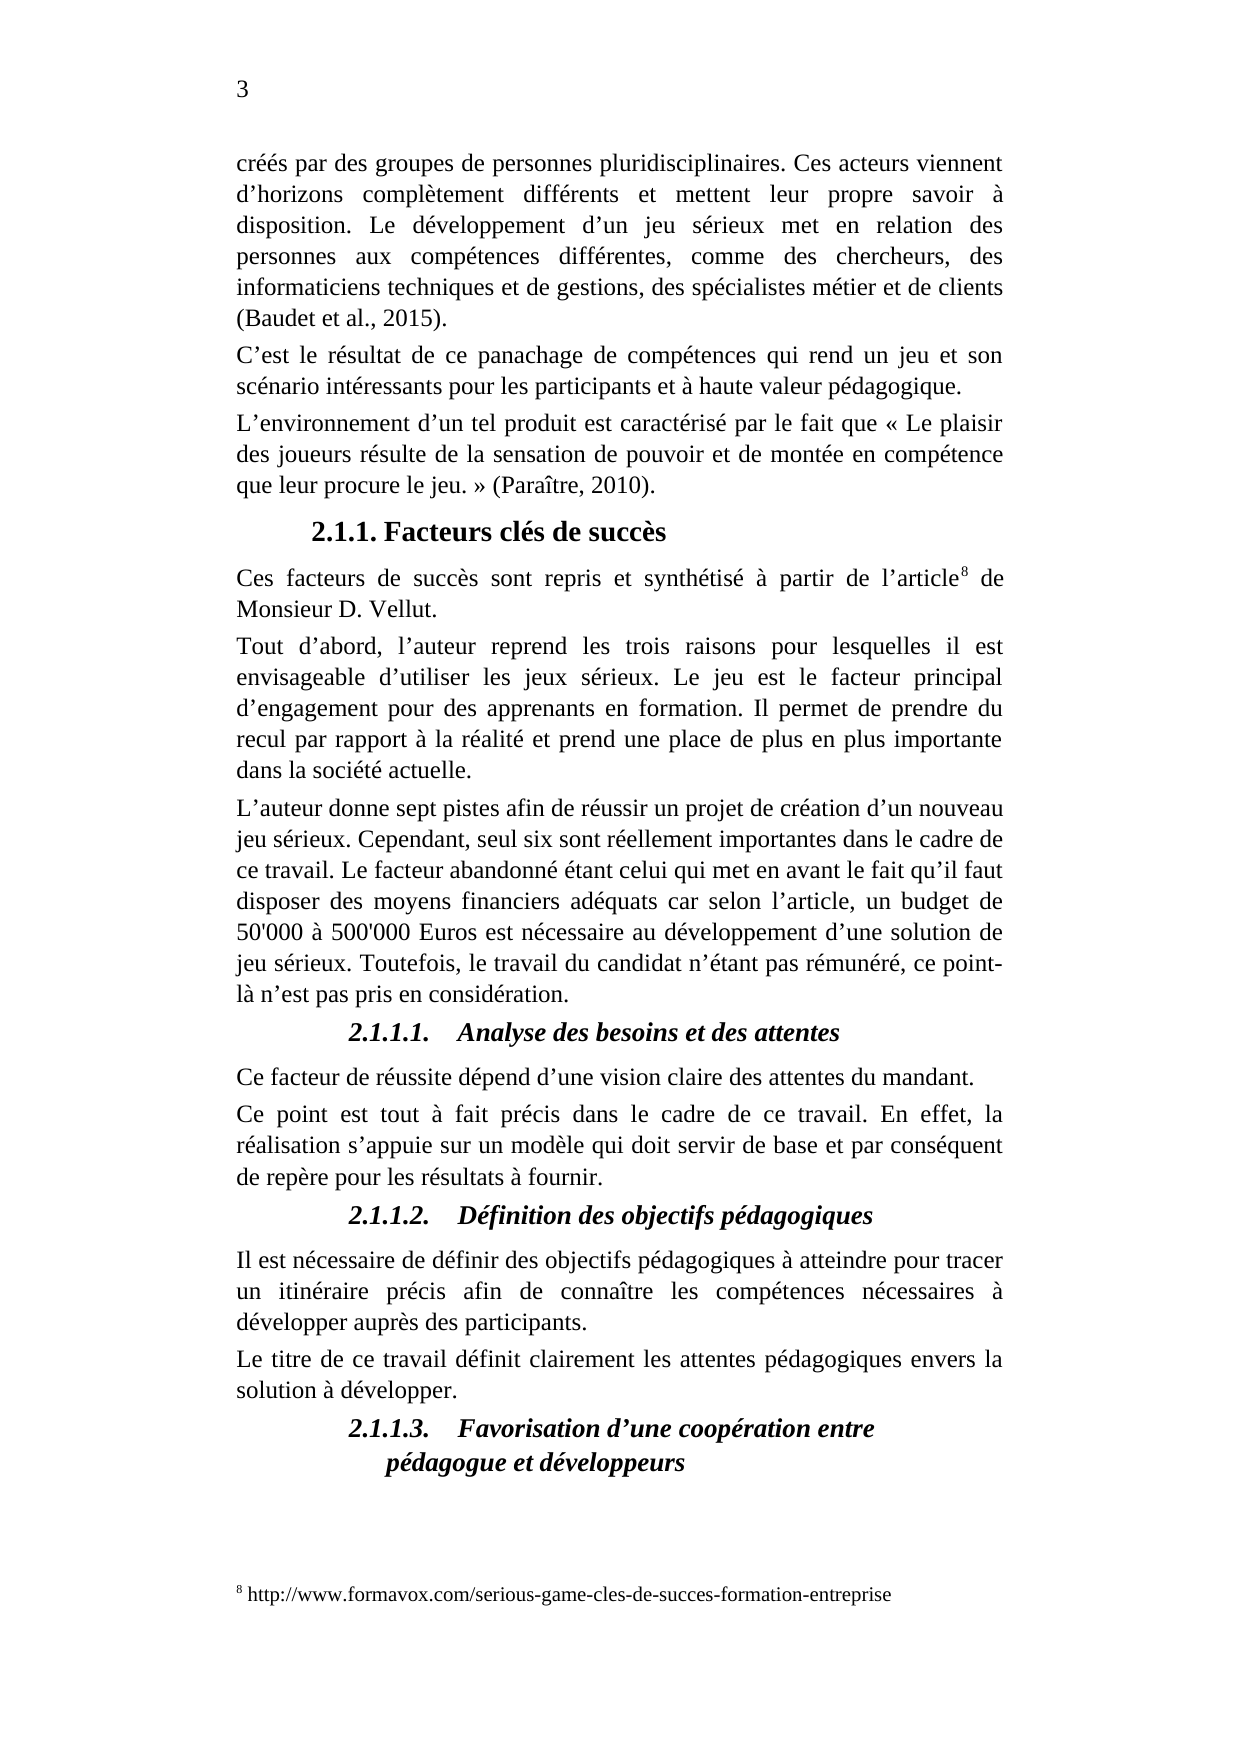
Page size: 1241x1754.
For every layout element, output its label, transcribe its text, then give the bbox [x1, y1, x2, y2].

text Ce facteur de réussite dépend d’une vision claire des attentes du mandant. [236, 1062, 1004, 1091]
text Facteurs clés de succès [311, 514, 1004, 548]
text Tout d’abord, l’auteur reprend les trois raisons pour lesquelles il est envisageable d’utiliser les jeux sérieux. Le jeu est le facteur principal d’engagement pour des apprenants en formation. Il permet de prendre du recul par rapport à la réalité et prend une place de plus en plus importante dans la société actuelle. [236, 631, 1004, 784]
text L’auteur donne sept pistes afin de réussir un projet de création d’un nouveau jeu sérieux. Cependant, seul six sont réellement importantes dans le cadre de ce travail. Le facteur abandonné étant celui qui met en avant le fait qu’il faut disposer des moyens financiers adéquats car selon l’article, un budget de 50'000 à 500'000 Euros est nécessaire au développement d’une solution de jeu sérieux. Toutefois, le travail du candidat n’étant pas rémunéré, ce point-là n’est pas pris en considération. [236, 793, 1004, 1008]
text Analyse des besoins et des attentes [349, 1016, 1004, 1047]
text Ces facteurs de succès sont repris et synthétisé à partir de l’article de Monsieur D. Vellut. [236, 563, 1004, 623]
text Favorisation d’une coopération entre pédagogue et développeurs [349, 1413, 1004, 1477]
text L’environnement d’un tel produit est caractérisé par le fait que « Le plaisir des joueurs résulte de la sensation de pouvoir et de montée en compétence que leur procure le jeu. » (Paraître, 2010). [236, 408, 1004, 499]
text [236, 148, 1004, 332]
text C’est le résultat de ce panachage de compétences qui rend un jeu et son scénario intéressants pour les participants et à haute valeur pédagogique. [236, 340, 1004, 400]
text Le titre de ce travail définit clairement les attentes pédagogiques envers la solution à développer. [236, 1344, 1004, 1404]
text Il est nécessaire de définir des objectifs pédagogiques à atteindre pour tracer un itinéraire précis afin de connaître les compétences nécessaires à développer auprès des participants. [236, 1245, 1004, 1336]
text Définition des objectifs pédagogiques [349, 1199, 1004, 1230]
text Ce point est tout à fait précis dans le cadre de ce travail. En effet, la réalisation s’appuie sur un modèle qui doit servir de base et par conséquent de repère pour les résultats à fournir. [236, 1099, 1004, 1190]
